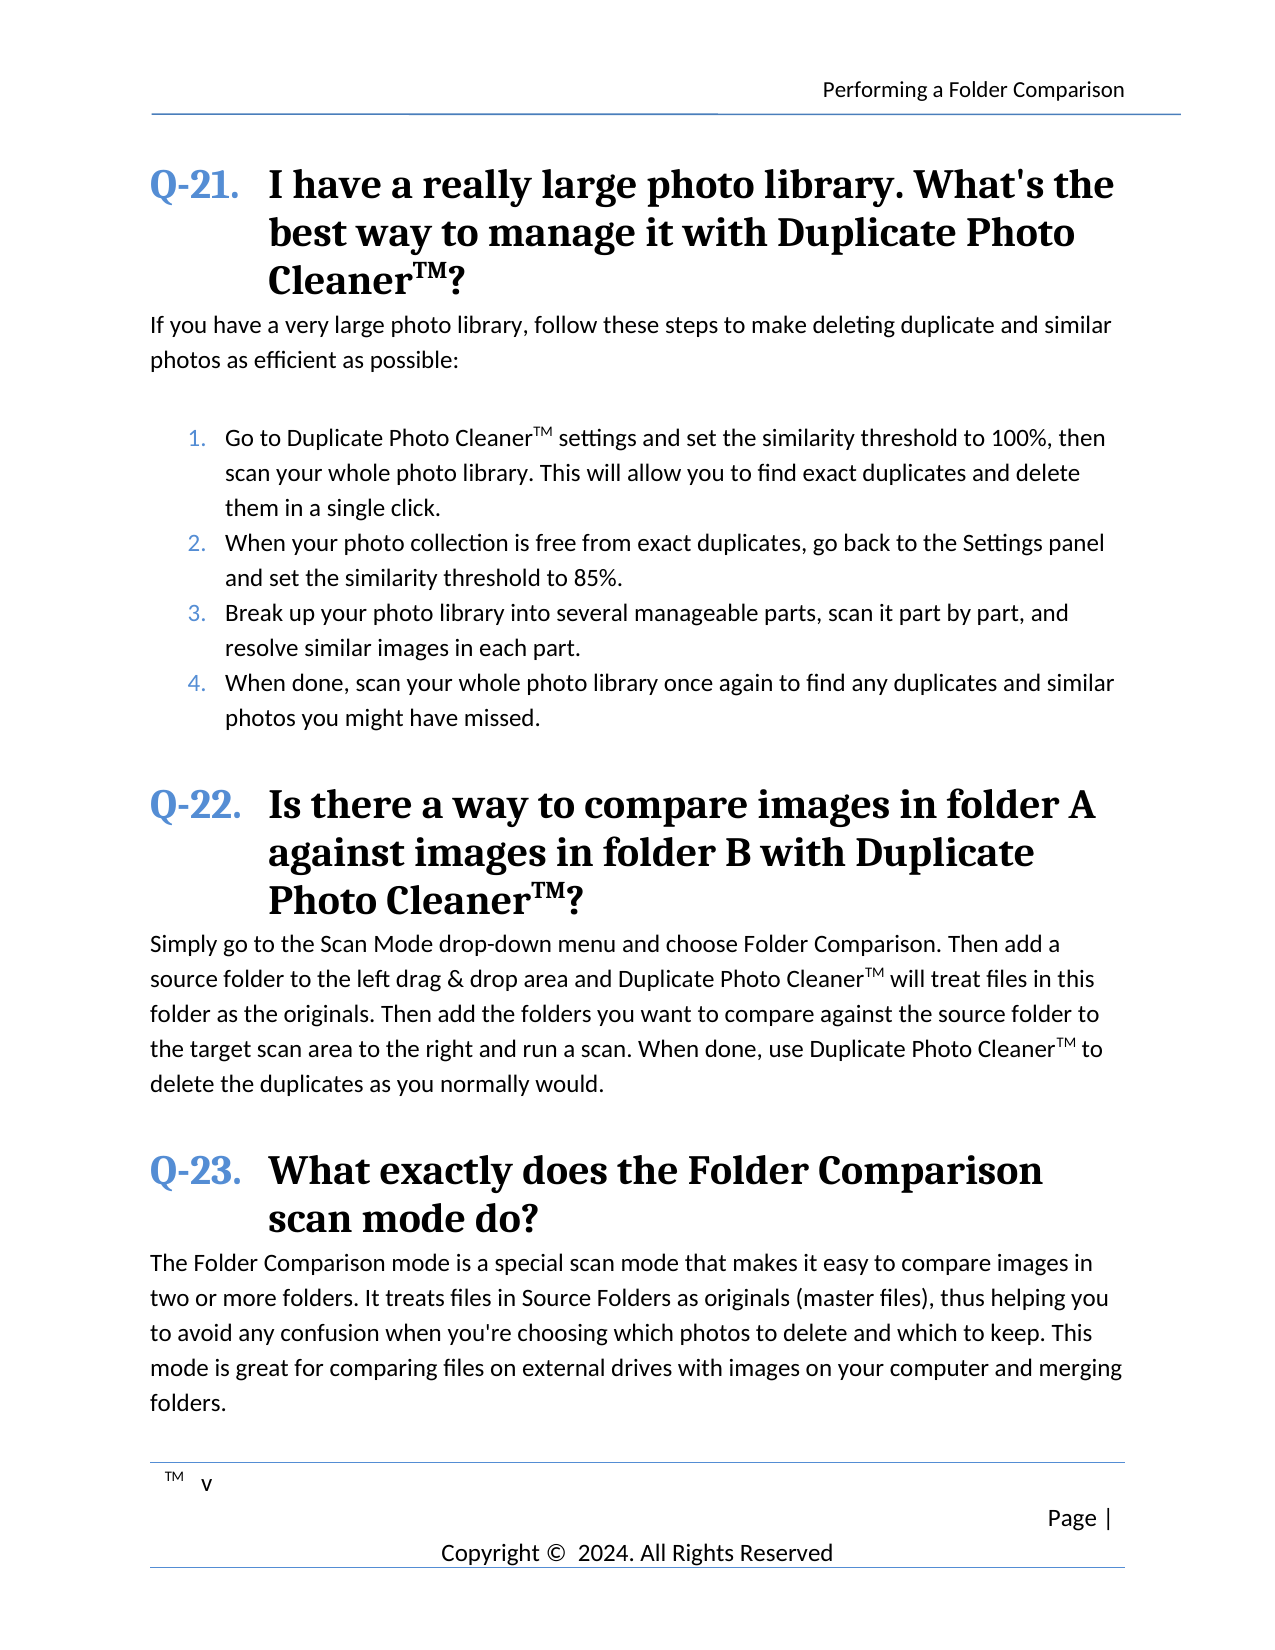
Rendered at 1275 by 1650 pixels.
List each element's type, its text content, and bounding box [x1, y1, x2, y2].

list Go to Duplicate Photo CleanerTM settings and set the similarity threshold to 100%, then scan your whole photo library. This will allow you to find exact duplicates and delete them in a single click. [187, 422, 1125, 523]
list When your photo collection is free from exact duplicates, go back to the Settings panel and set the similarity threshold to 85%. [187, 527, 1125, 593]
text Simply go to the Scan Mode drop-down menu and choose Folder Comparison. Then add a source folder to the left drag & drop area and Duplicate Photo CleanerTM will treat files in this folder as the originals. Then add the folders you want to compare against the source folder to the target scan area to the right and run a scan. When done, use Duplicate Photo CleanerTM to delete the duplicates as you normally would. [150, 929, 1125, 1099]
list When done, scan your whole photo library once again to find any duplicates and similar photos you might have missed. [187, 667, 1125, 733]
list Break up your photo library into several manageable parts, scan it part by part, and resolve similar images in each part. [187, 597, 1125, 663]
text What exactly does the Folder Comparison scan mode do? [150, 1147, 1125, 1243]
text I have a really large photo library. What's the best way to manage it with Duplicate Photo CleanerTM? [150, 161, 1125, 305]
text The Folder Comparison mode is a special scan mode that makes it easy to compare images in two or more folders. It treats files in Source Folders as originals (master files), thus helping you to avoid any confusion when you're choosing which photos to delete and which to keep. This mode is great for comparing files on external drives with images on your computer and merging folders. [150, 1247, 1125, 1417]
text If you have a very large photo library, follow these steps to make deleting duplicate and similar photos as efficient as possible: [150, 309, 1125, 374]
text Is there a way to compare images in folder A against images in folder B with Duplicate Photo CleanerTM? [150, 781, 1125, 924]
